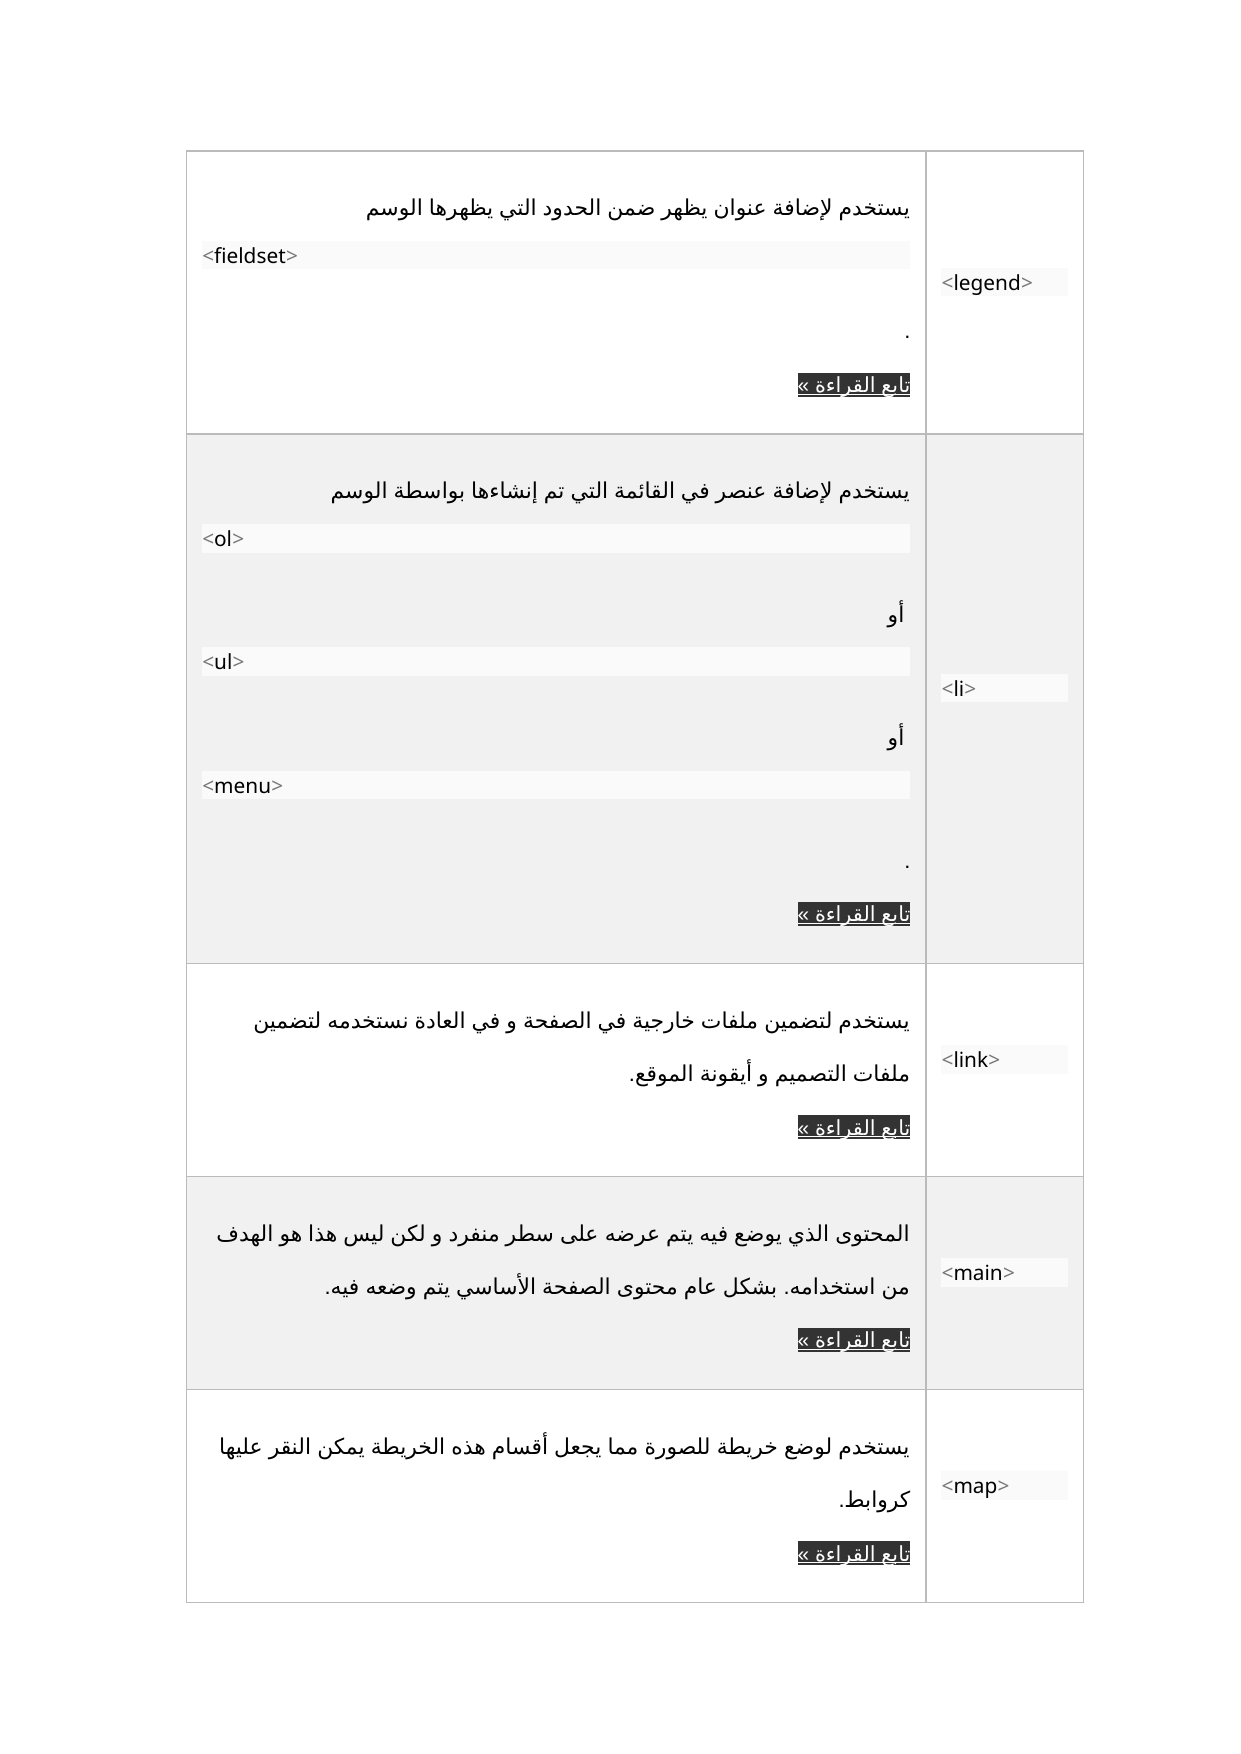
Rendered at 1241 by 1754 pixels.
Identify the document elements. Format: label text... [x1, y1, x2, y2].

table_cell <li> [927, 435, 1083, 963]
table_cell <map> [927, 1390, 1083, 1602]
table_cell <main> [927, 1177, 1083, 1389]
table_cell <legend> [927, 152, 1083, 433]
table_cell يستخدم لإضافة عنوان يظهر ضمن الحدود التي يظهرها الوسم <fieldset> . تابع القراءة » [187, 152, 925, 433]
table_cell المحتوى الذي يوضع فيه يتم عرضه على سطر منفرد و لكن ليس هذا هو الهدف من استخدامه. بشكل عام محتوى الصفحة الأساسي يتم وضعه فيه. تابع القراءة » [187, 1177, 925, 1389]
table_cell يستخدم لإضافة عنصر في القائمة التي تم إنشاءها بواسطة الوسم <ol> أو <ul> أو <menu> . تابع القراءة » [187, 435, 925, 963]
table_cell <link> [927, 964, 1083, 1176]
table_cell يستخدم لتضمين ملفات خارجية في الصفحة و في العادة نستخدمه لتضمين ملفات التصميم و أيقونة الموقع. تابع القراءة » [187, 964, 925, 1176]
table_cell يستخدم لوضع خريطة للصورة مما يجعل أقسام هذه الخريطة يمكن النقر عليها كروابط. تابع القراءة » [187, 1390, 925, 1602]
